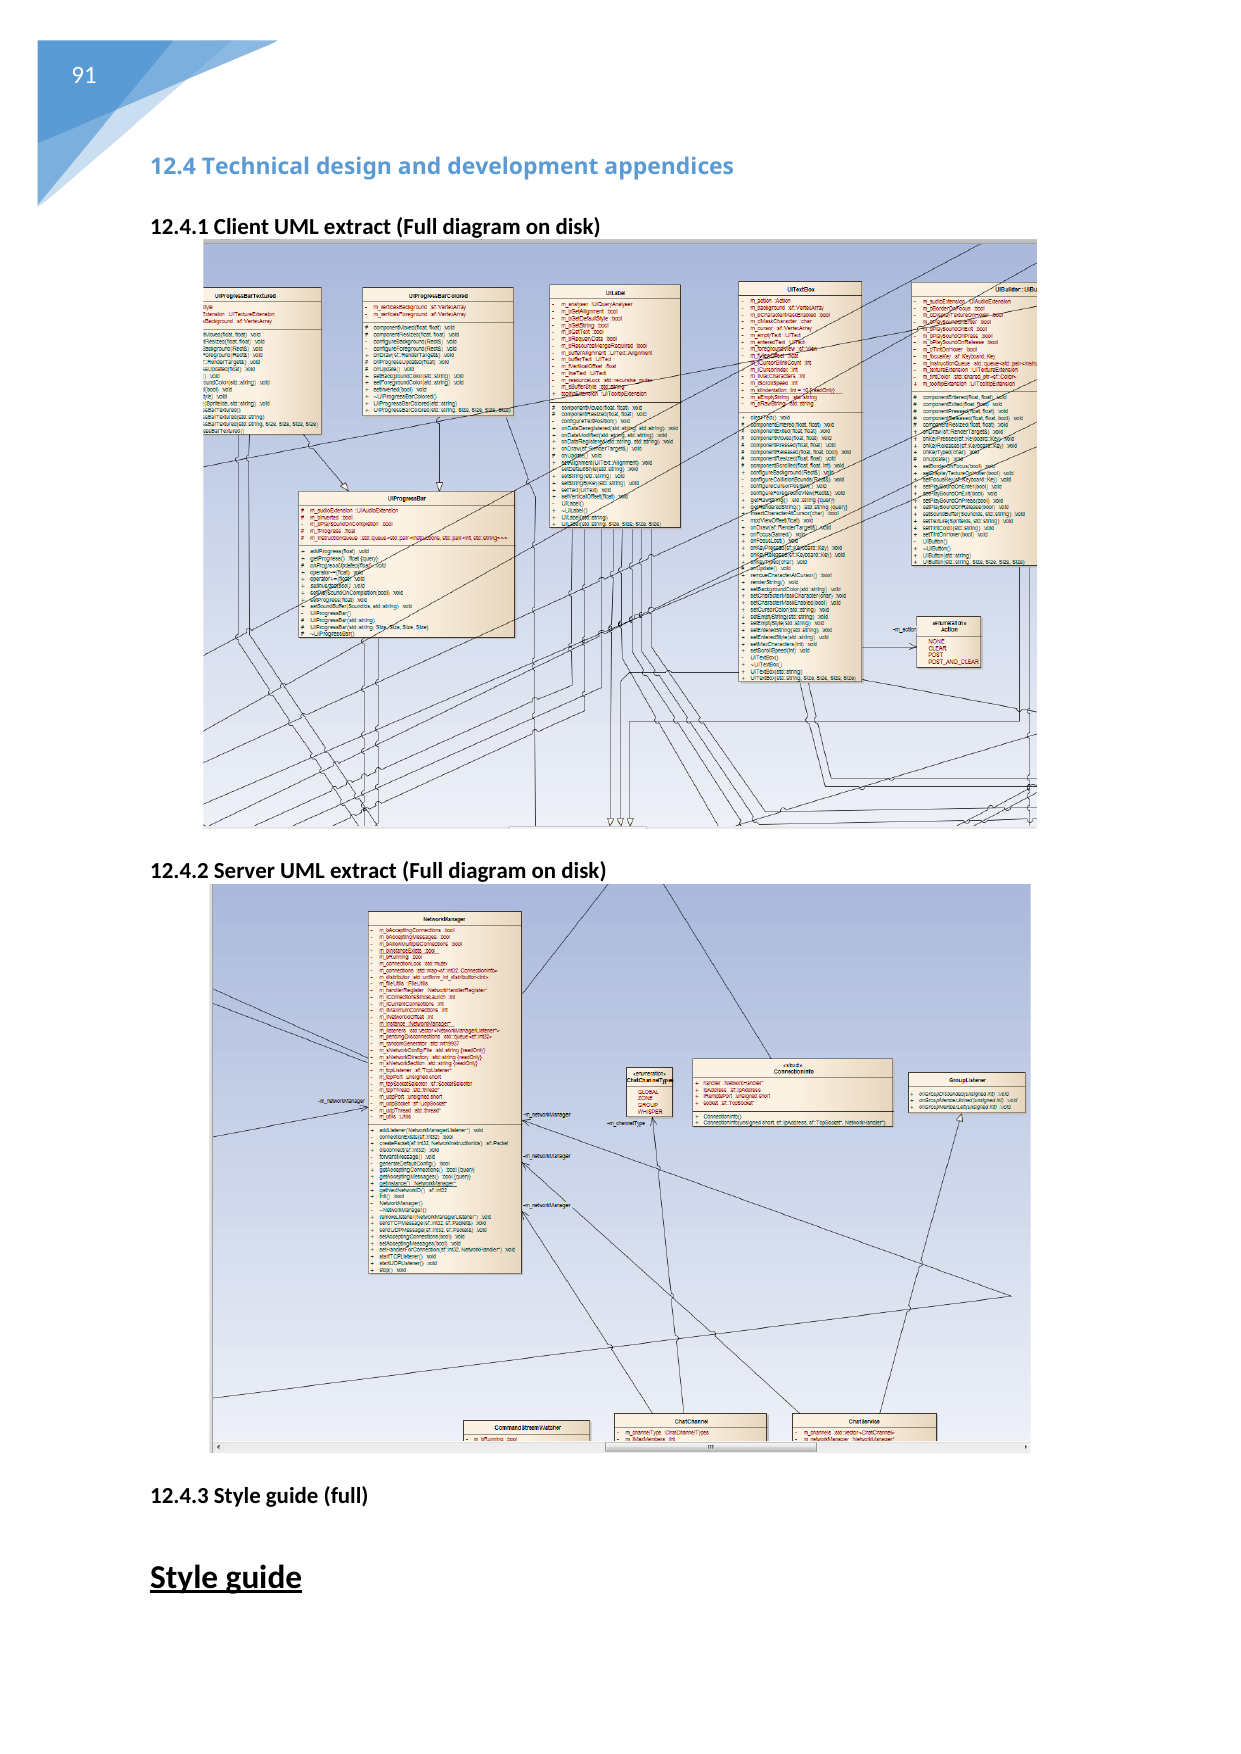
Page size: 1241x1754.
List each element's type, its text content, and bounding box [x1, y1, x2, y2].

text 12.4.3 Style guide (full) [150, 1481, 1090, 1509]
text Style guide [150, 1556, 1090, 1596]
text 12.4.2 Server UML extract (Full diagram on disk) [150, 856, 1090, 884]
text 12.4.1 Client UML extract (Full diagram on disk) [150, 212, 1090, 240]
picture [209, 884, 1031, 1453]
picture [203, 239, 1037, 829]
picture [37, 40, 279, 209]
subtitle 12.4 Technical design and development appendices [150, 150, 1090, 181]
